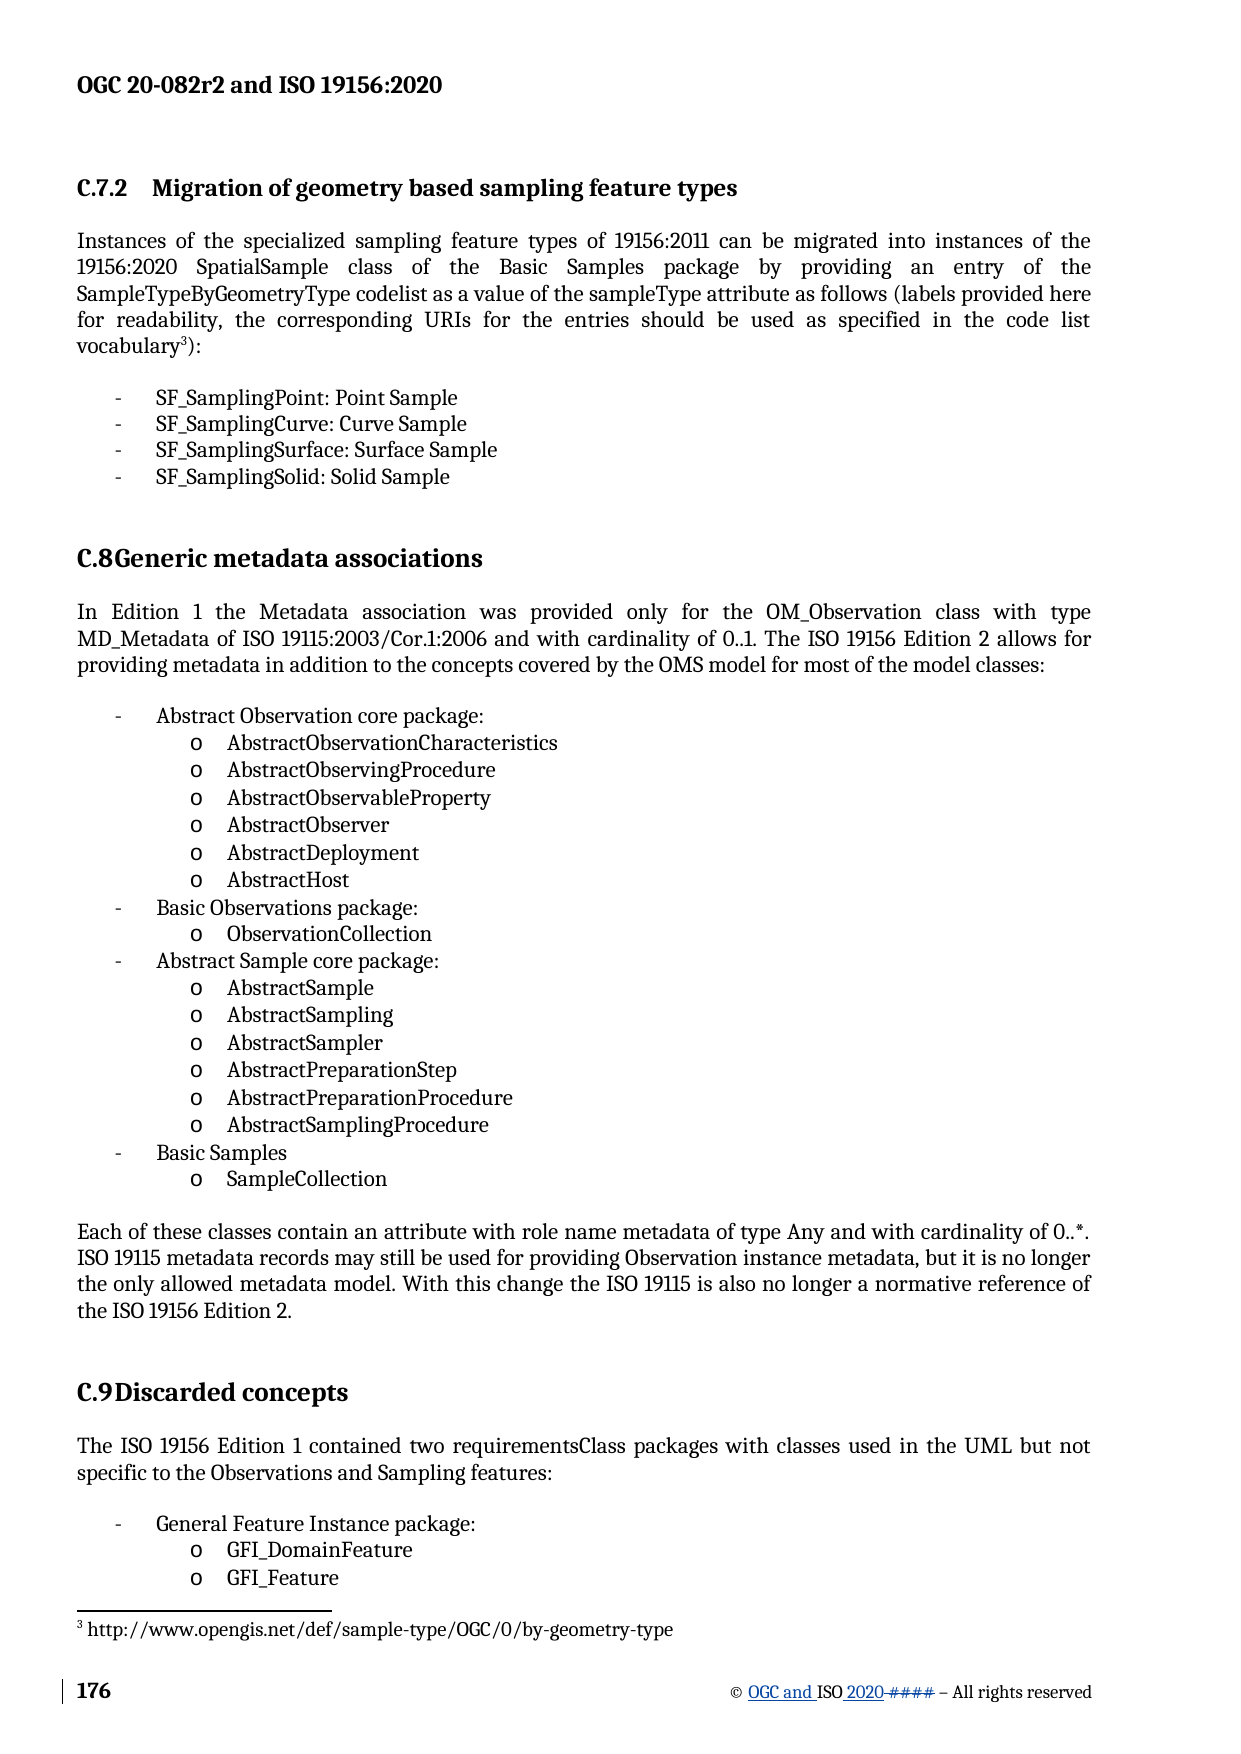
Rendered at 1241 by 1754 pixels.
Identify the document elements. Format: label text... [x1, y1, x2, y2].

list AbstractObserver [189, 812, 1092, 839]
list General Feature Instance package: [114, 1511, 1092, 1537]
list SF_SamplingSolid: Solid Sample [114, 463, 1092, 490]
list AbstractSample [189, 975, 1092, 1002]
list AbstractDeployment [189, 839, 1092, 867]
list Basic Observations package: [114, 894, 1092, 921]
text Instances of the specialized sampling feature types of 19156:2011 can be migrated into instances of the 19156:2020 SpatialSample class of the Basic Samples package by providing an entry of the SampleTypeByGeometryType codelist as a value of the sampleType attribute as follows (labels provided here for readability, the corresponding URIs for the entries should be used as specified in the code list vocabulary): [77, 228, 1092, 359]
text In Edition 1 the Metadata association was provided only for the OM_Observation class with type MD_Metadata of ISO 19115:2003/Cor.1:2006 and with cardinality of 0..1. The ISO 19156 Edition 2 allows for providing metadata in addition to the concepts covered by the OMS model for most of the model classes: [77, 599, 1092, 678]
list GFI_DomainFeature [189, 1537, 1092, 1565]
list AbstractPreparationStep [189, 1057, 1092, 1085]
list AbstractObservingProcedure [189, 757, 1092, 784]
list AbstractObservationCharacteristics [189, 729, 1092, 757]
list Abstract Observation core package: [114, 703, 1092, 729]
list SF_SamplingCurve: Curve Sample [114, 411, 1092, 437]
text Generic metadata associations [77, 543, 1092, 574]
list AbstractHost [189, 867, 1092, 894]
list SF_SamplingSurface: Surface Sample [114, 437, 1092, 463]
text Discarded concepts [77, 1377, 1092, 1408]
list AbstractSamplingProcedure [189, 1112, 1092, 1140]
text The ISO 19156 Edition 1 contained two requirementsClass packages with classes used in the UML but not specific to the Observations and Sampling features: [77, 1433, 1092, 1486]
list SampleCollection [189, 1166, 1092, 1193]
list AbstractSampler [189, 1030, 1092, 1057]
list Basic Samples [114, 1140, 1092, 1166]
list AbstractPreparationProcedure [189, 1085, 1092, 1112]
list AbstractObservableProperty [189, 784, 1092, 812]
list GFI_Feature [189, 1565, 1092, 1592]
list AbstractSampling [189, 1002, 1092, 1030]
list Abstract Sample core package: [114, 948, 1092, 975]
text Each of these classes contain an attribute with role name metadata of type Any and with cardinality of 0..*. ISO 19115 metadata records may still be used for providing Observation instance metadata, but it is no longer the only allowed metadata model. With this change the ISO 19115 is also no longer a normative reference of the ISO 19156 Edition 2. [77, 1218, 1092, 1324]
text Migration of geometry based sampling feature types [77, 174, 1092, 203]
list ObservationCollection [189, 921, 1092, 948]
list SF_SamplingPoint: Point Sample [114, 384, 1092, 411]
